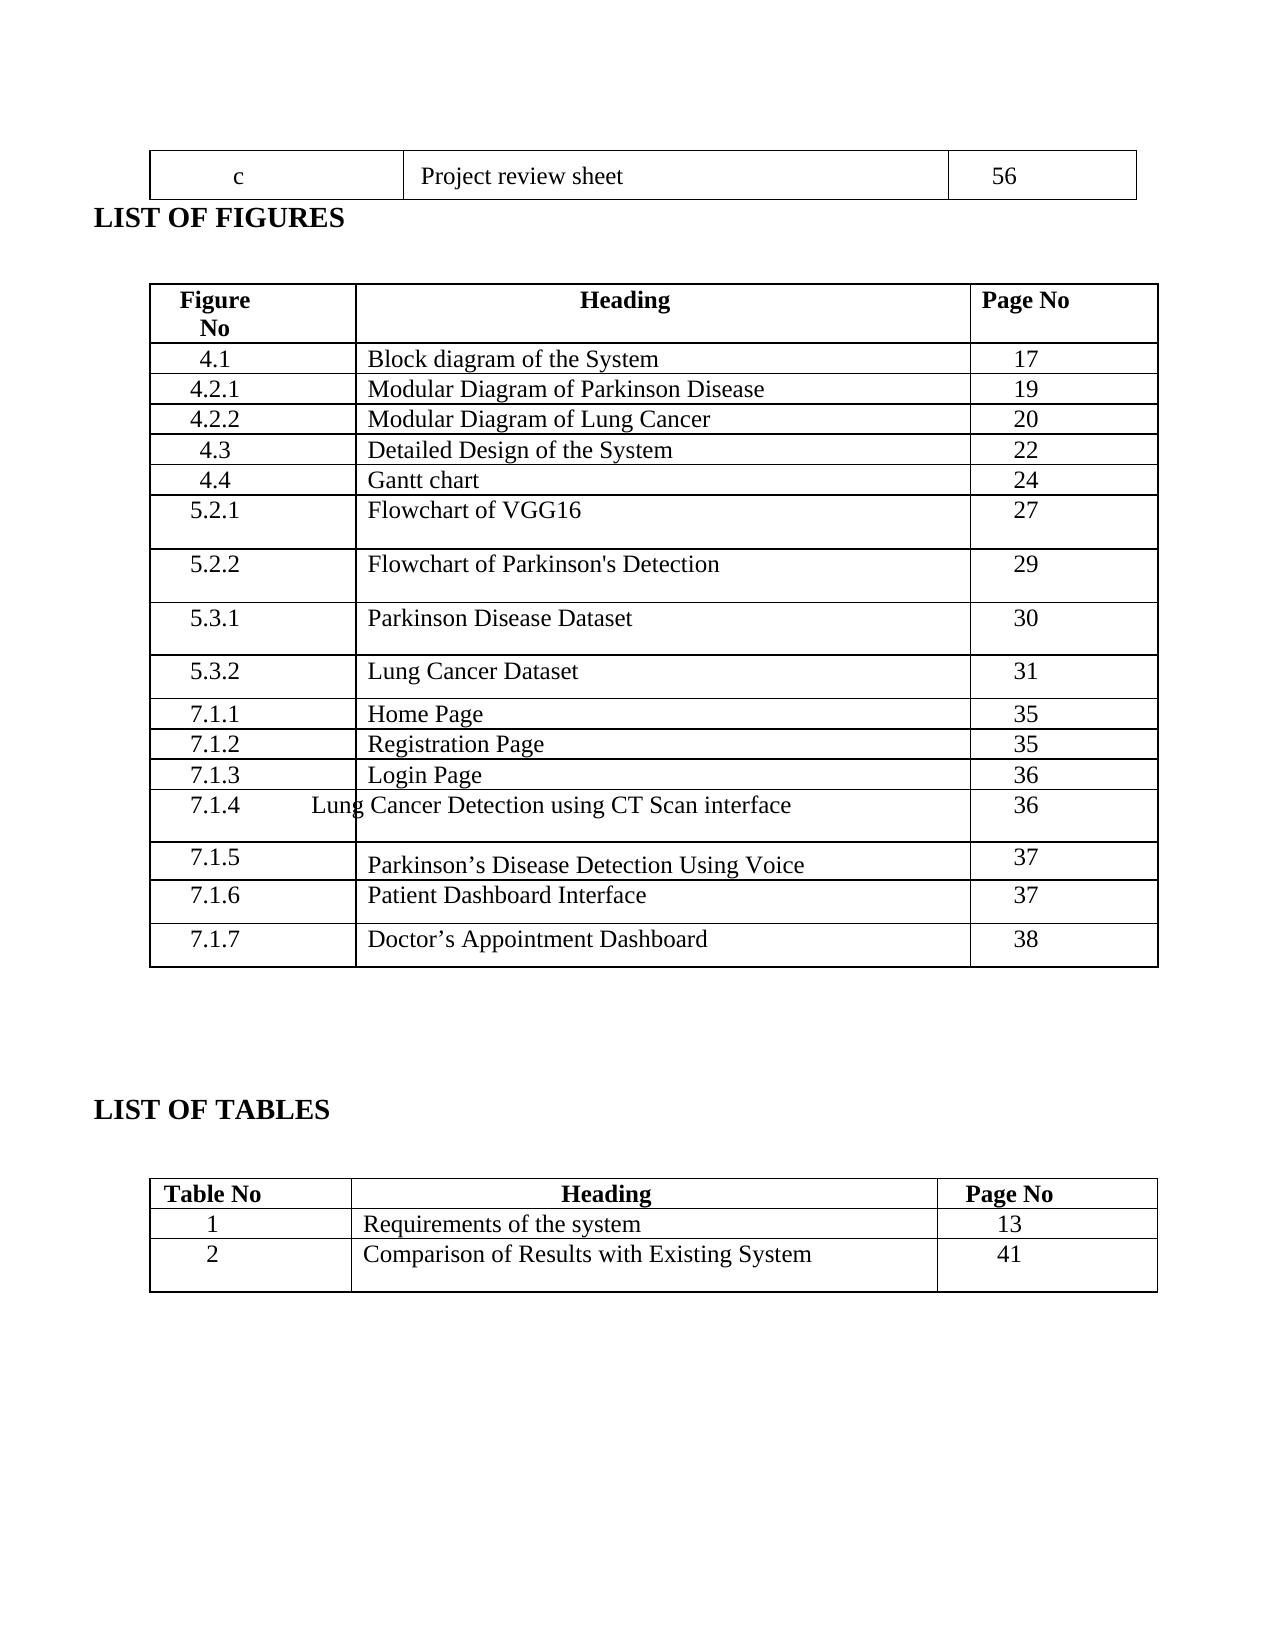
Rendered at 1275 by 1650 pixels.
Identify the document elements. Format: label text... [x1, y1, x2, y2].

table_header Heading [357, 285, 970, 342]
table_cell 7.1.3 [151, 760, 355, 788]
table_cell 5.3.2 [151, 656, 355, 698]
table_cell Modular Diagram of Parkinson Disease [357, 374, 970, 403]
table_cell Lung Cancer Detection using CT Scan interface [357, 790, 970, 841]
subtitle LIST OF TABLES [94, 1092, 1048, 1126]
table_header Figure No [151, 285, 355, 342]
table_cell 13 [938, 1209, 1157, 1238]
table_header Heading [352, 1179, 937, 1208]
table_cell 7.1.7 [151, 924, 355, 966]
table_cell 27 [971, 496, 1157, 548]
table_header Table No [151, 1179, 351, 1208]
table_cell c [151, 151, 403, 199]
table_cell Detailed Design of the System [357, 435, 970, 463]
table_cell Home Page [357, 699, 970, 728]
table_cell 7.1.2 [151, 730, 355, 758]
table_cell Modular Diagram of Lung Cancer [357, 405, 970, 433]
table_cell 38 [971, 924, 1157, 966]
table_cell Flowchart of VGG16 [357, 496, 970, 548]
table_cell 5.2.1 [151, 496, 355, 548]
table_cell 4.2.1 [151, 374, 355, 403]
table_cell 36 [971, 790, 1157, 841]
table_cell 37 [971, 881, 1157, 922]
table_cell Project review sheet [404, 151, 948, 199]
table_cell 4.1 [151, 344, 355, 373]
table_header Page No [971, 285, 1157, 342]
table_cell 35 [971, 730, 1157, 758]
table_cell 56 [949, 151, 1136, 199]
table_cell 4.3 [151, 435, 355, 463]
table_header Page No [938, 1179, 1157, 1208]
table_cell Registration Page [357, 730, 970, 758]
table_cell 41 [938, 1239, 1157, 1291]
table_cell 30 [971, 603, 1157, 654]
table_cell 36 [971, 760, 1157, 788]
table_cell 1 [151, 1209, 351, 1238]
table_cell Comparison of Results with Existing System [352, 1239, 937, 1291]
table_cell Requirements of the system [352, 1209, 937, 1238]
table_cell Gantt chart [357, 465, 970, 494]
table_cell 29 [971, 550, 1157, 602]
table_cell Parkinson’s Disease Detection Using Voice [357, 843, 970, 879]
table_cell 35 [971, 699, 1157, 728]
table_cell Lung Cancer Dataset [357, 656, 970, 698]
table_cell 2 [151, 1239, 351, 1291]
table_cell 20 [971, 405, 1157, 433]
table_cell Parkinson Disease Dataset [357, 603, 970, 654]
table_cell Block diagram of the System [357, 344, 970, 373]
table_cell 37 [971, 843, 1157, 879]
table_cell Flowchart of Parkinson's Detection [357, 550, 970, 602]
table_cell 7.1.6 [151, 881, 355, 922]
table_cell 7.1.4 [151, 790, 355, 841]
table_cell 22 [971, 435, 1157, 463]
table_cell 7.1.1 [151, 699, 355, 728]
table_cell 4.4 [151, 465, 355, 494]
table_cell 5.3.1 [151, 603, 355, 654]
table_cell 5.2.2 [151, 550, 355, 602]
text LIST OF FIGURES [94, 200, 1200, 233]
table_cell Doctor’s Appointment Dashboard [357, 924, 970, 966]
table_cell 4.2.2 [151, 405, 355, 433]
table_cell 17 [971, 344, 1157, 373]
table_cell 31 [971, 656, 1157, 698]
table_cell Patient Dashboard Interface [357, 881, 970, 922]
table_cell 7.1.5 [151, 843, 355, 879]
table_cell Login Page [357, 760, 970, 788]
table_cell 19 [971, 374, 1157, 403]
table_cell 24 [971, 465, 1157, 494]
